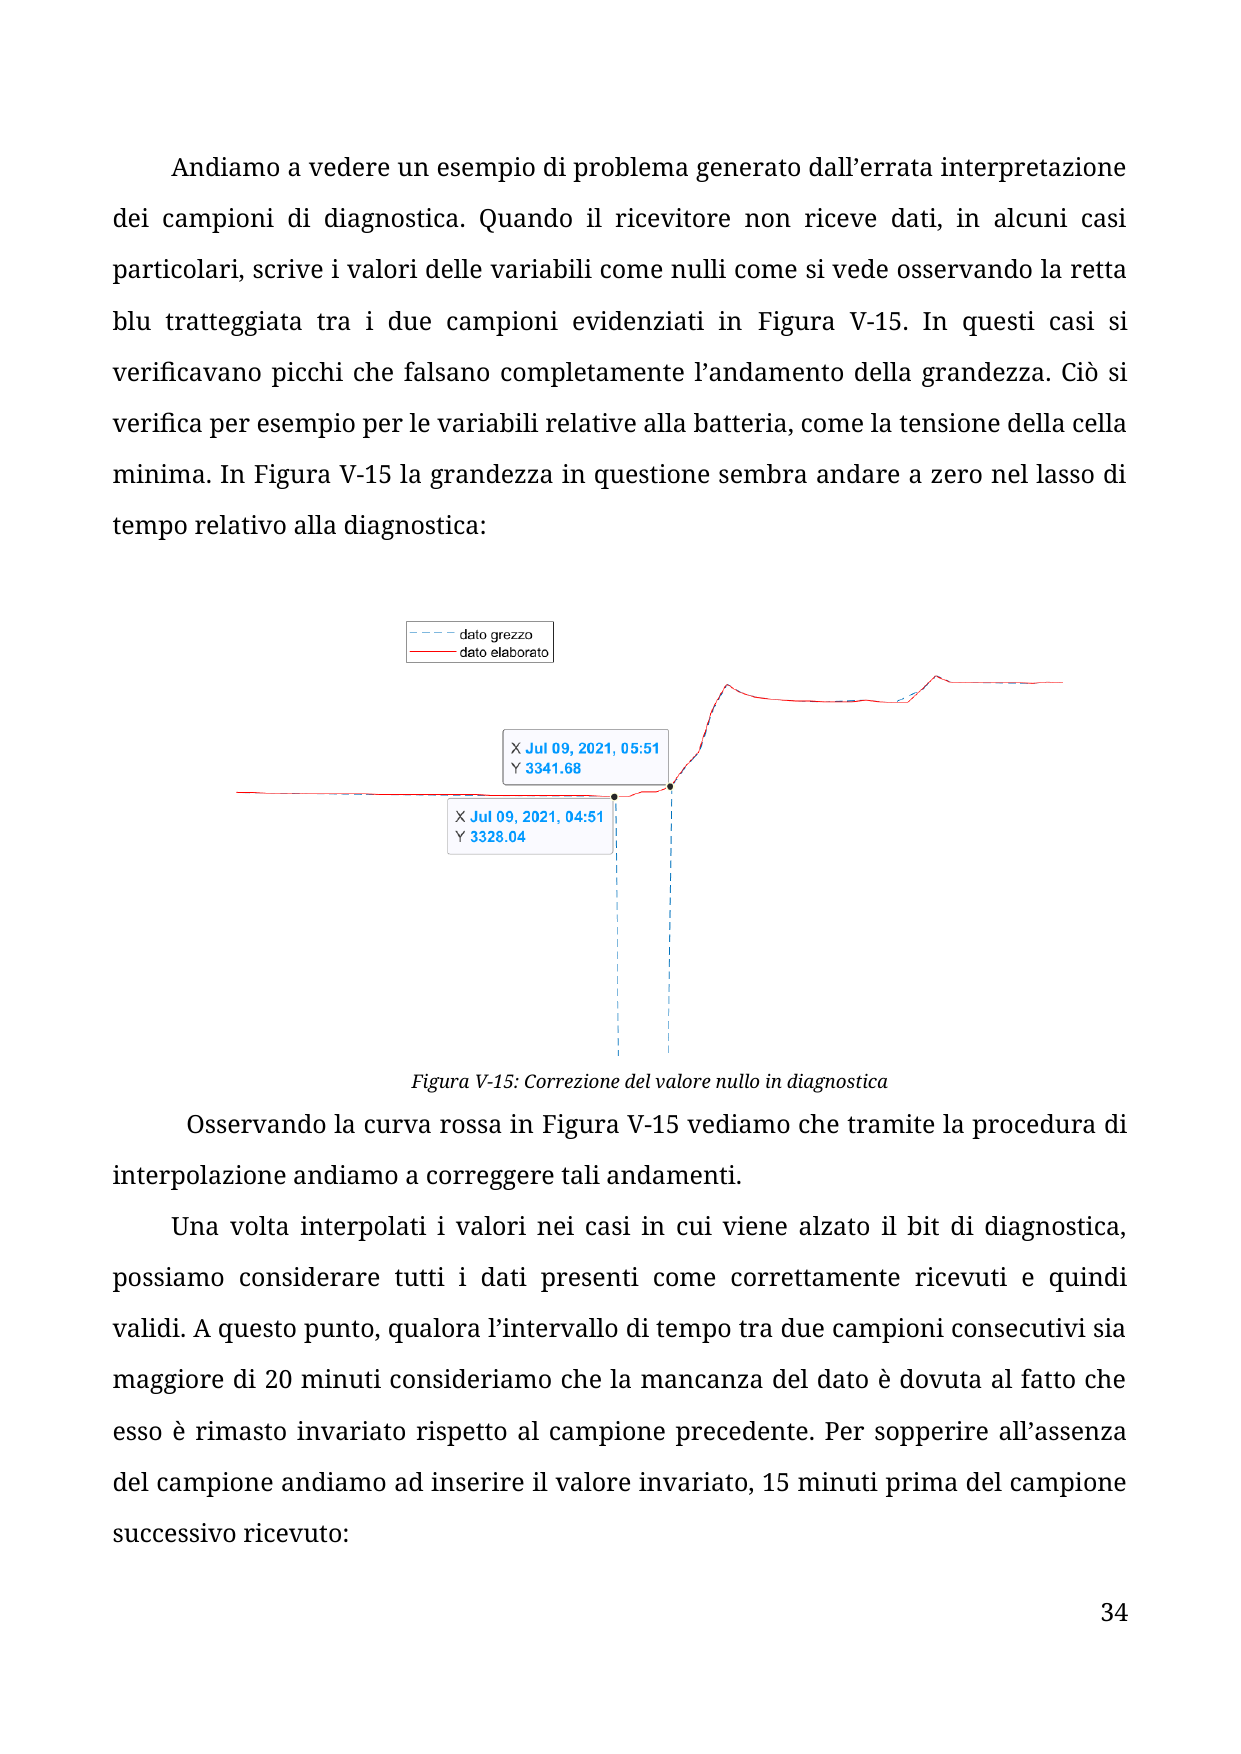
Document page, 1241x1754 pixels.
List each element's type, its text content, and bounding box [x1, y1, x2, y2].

picture [236, 558, 1063, 1056]
text Una volta interpolati i valori nei casi in cui viene alzato il bit di diagnostica, possiamo considerare tutti i dati presenti come correttamente ricevuti e quindi validi. A questo punto, qualora l’intervallo di tempo tra due campioni consecutivi sia maggiore di 20 minuti consideriamo che la mancanza del dato è dovuta al fatto che esso è rimasto invariato rispetto al campione precedente. Per sopperire all’assenza del campione andiamo ad inserire il valore invariato, 15 minuti prima del campione successivo ricevuto: [112, 1209, 1128, 1549]
